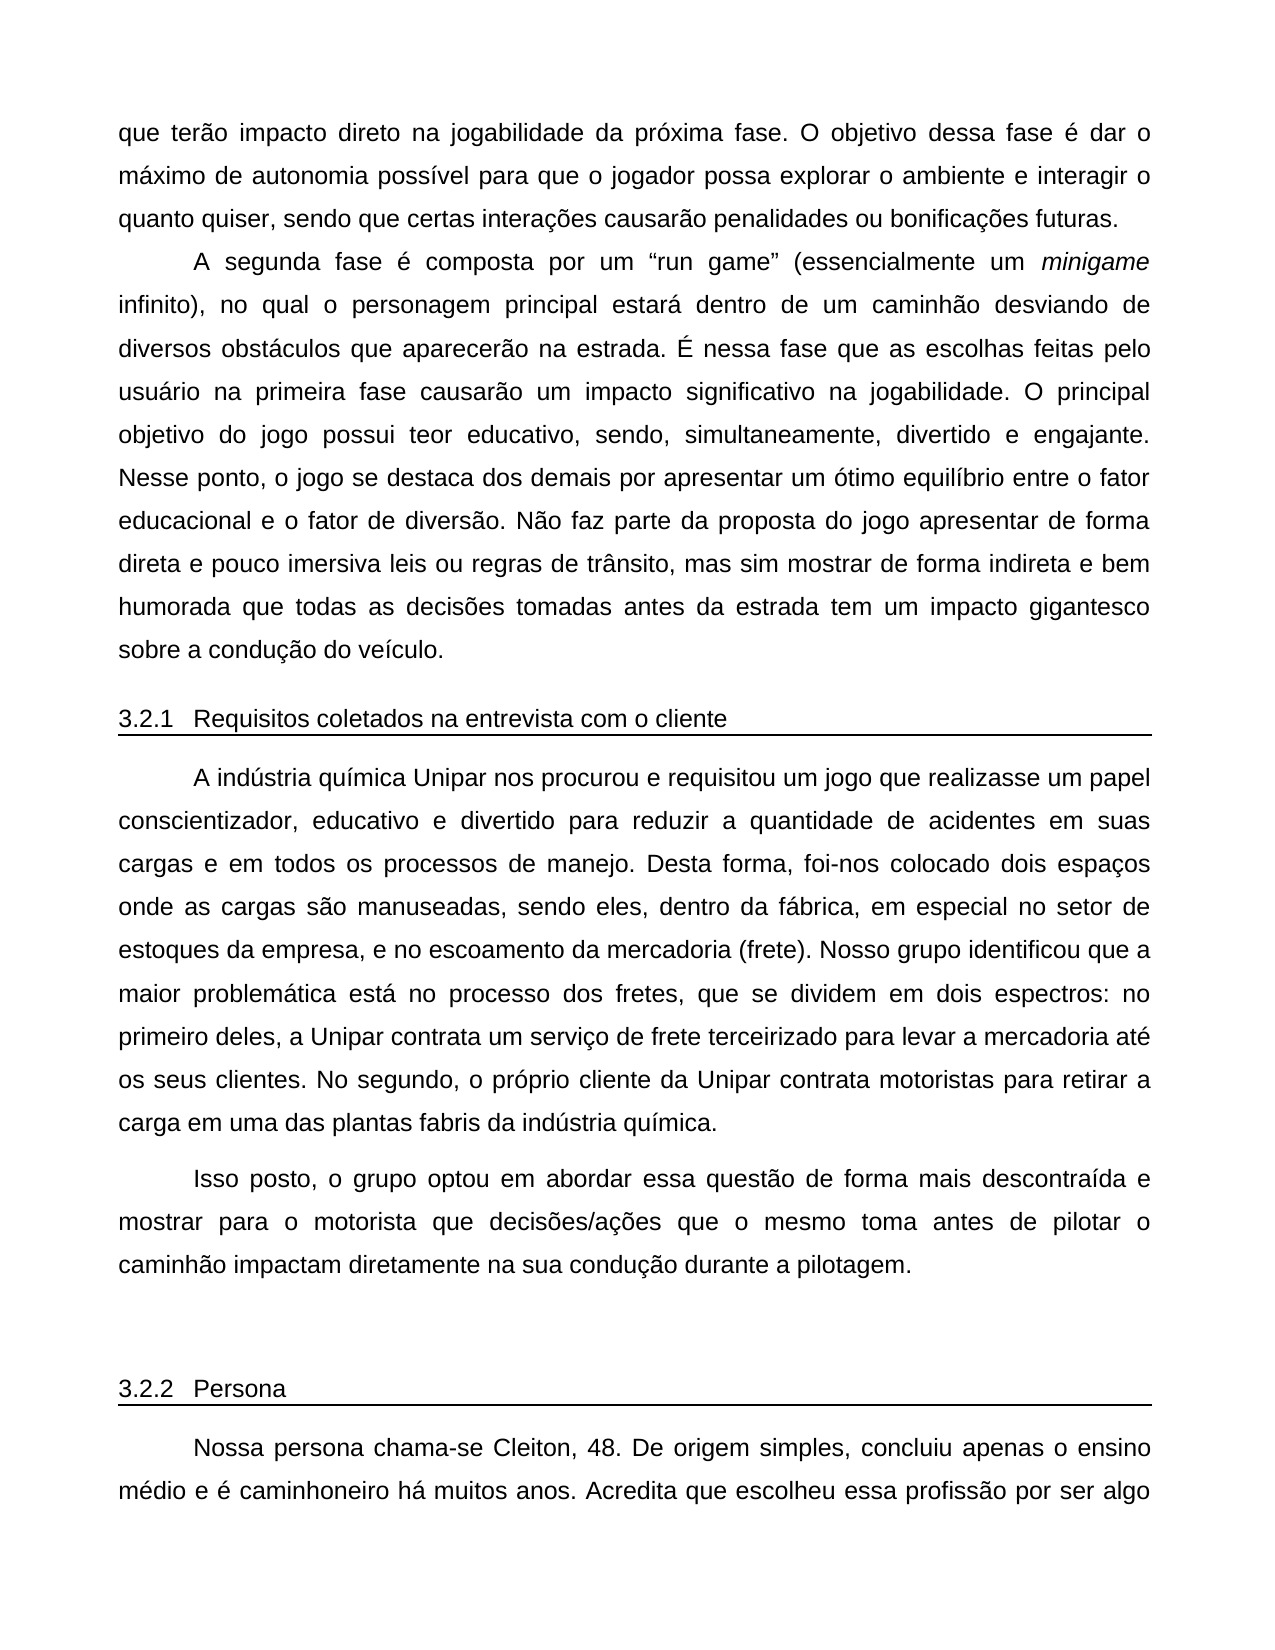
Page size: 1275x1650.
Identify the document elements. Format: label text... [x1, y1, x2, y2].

text A segunda fase é composta por um “run game” (essencialmente um minigame infinito), no qual o personagem principal estará dentro de um caminhão desviando de diversos obstáculos que aparecerão na estrada. É nessa fase que as escolhas feitas pelo usuário na primeira fase causarão um impacto significativo na jogabilidade. O principal objetivo do jogo possui teor educativo, sendo, simultaneamente, divertido e engajante. Nesse ponto, o jogo se destaca dos demais por apresentar um ótimo equilíbrio entre o fator educacional e o fator de diversão. Não faz parte da proposta do jogo apresentar de forma direta e pouco imersiva leis ou regras de trânsito, mas sim mostrar de forma indireta e bem humorada que todas as decisões tomadas antes da estrada tem um impacto gigantesco sobre a condução do veículo. [118, 247, 1152, 664]
subtitle Requisitos coletados na entrevista com o cliente [118, 704, 1152, 734]
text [118, 1433, 1152, 1505]
text A indústria química Unipar nos procurou e requisitou um jogo que realizasse um papel conscientizador, educativo e divertido para reduzir a quantidade de acidentes em suas cargas e em todos os processos de manejo. Desta forma, foi-nos colocado dois espaços onde as cargas são manuseadas, sendo eles, dentro da fábrica, em especial no setor de estoques da empresa, e no escoamento da mercadoria (frete). Nosso grupo identificou que a maior problemática está no processo dos fretes, que se dividem em dois espectros: no primeiro deles, a Unipar contrata um serviço de frete terceirizado para levar a mercadoria até os seus clientes. No segundo, o próprio cliente da Unipar contrata motoristas para retirar a carga em uma das plantas fabris da indústria química. [118, 763, 1152, 1137]
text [118, 118, 1152, 233]
text Isso posto, o grupo optou em abordar essa questão de forma mais descontraída e mostrar para o motorista que decisões/ações que o mesmo toma antes de pilotar o caminhão impactam diretamente na sua condução durante a pilotagem. [118, 1163, 1152, 1278]
subtitle Persona [118, 1373, 1152, 1404]
